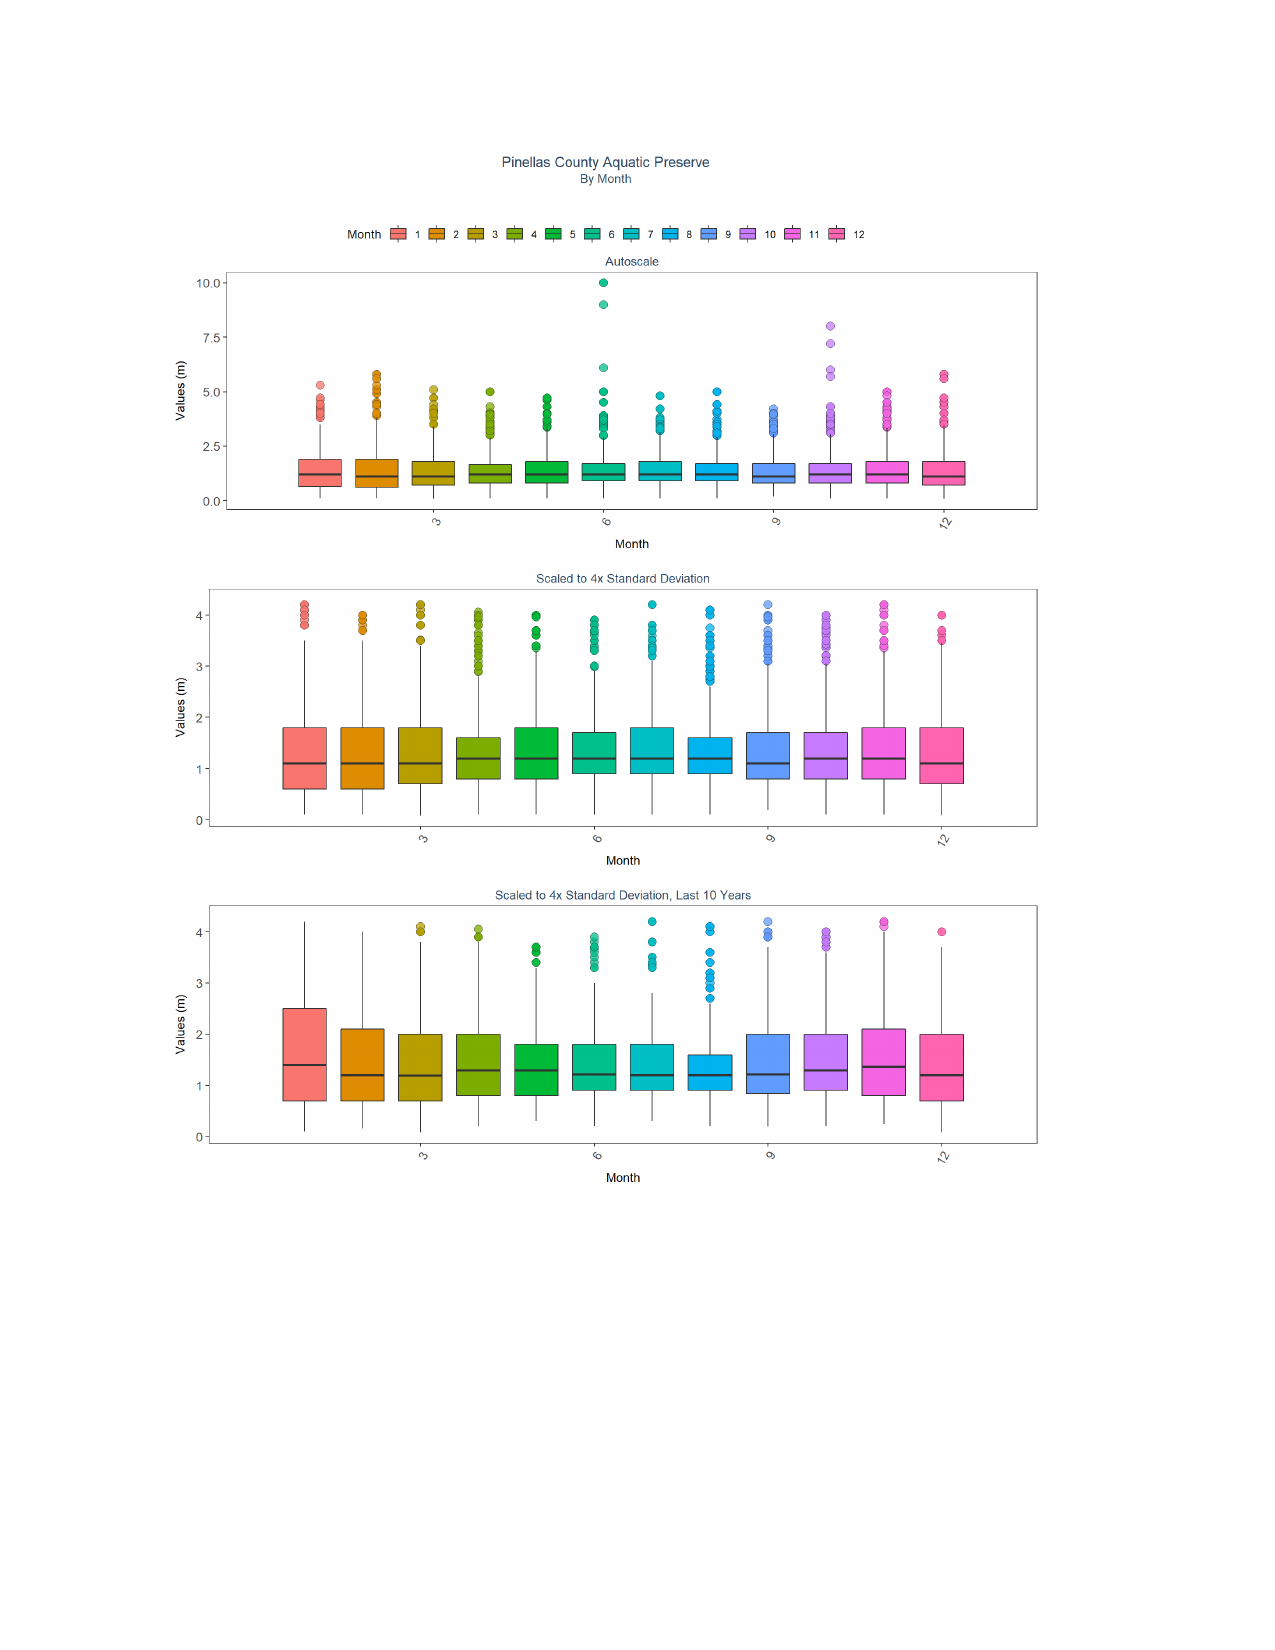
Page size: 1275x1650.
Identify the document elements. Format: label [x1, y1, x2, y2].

picture [168, 150, 1044, 1200]
